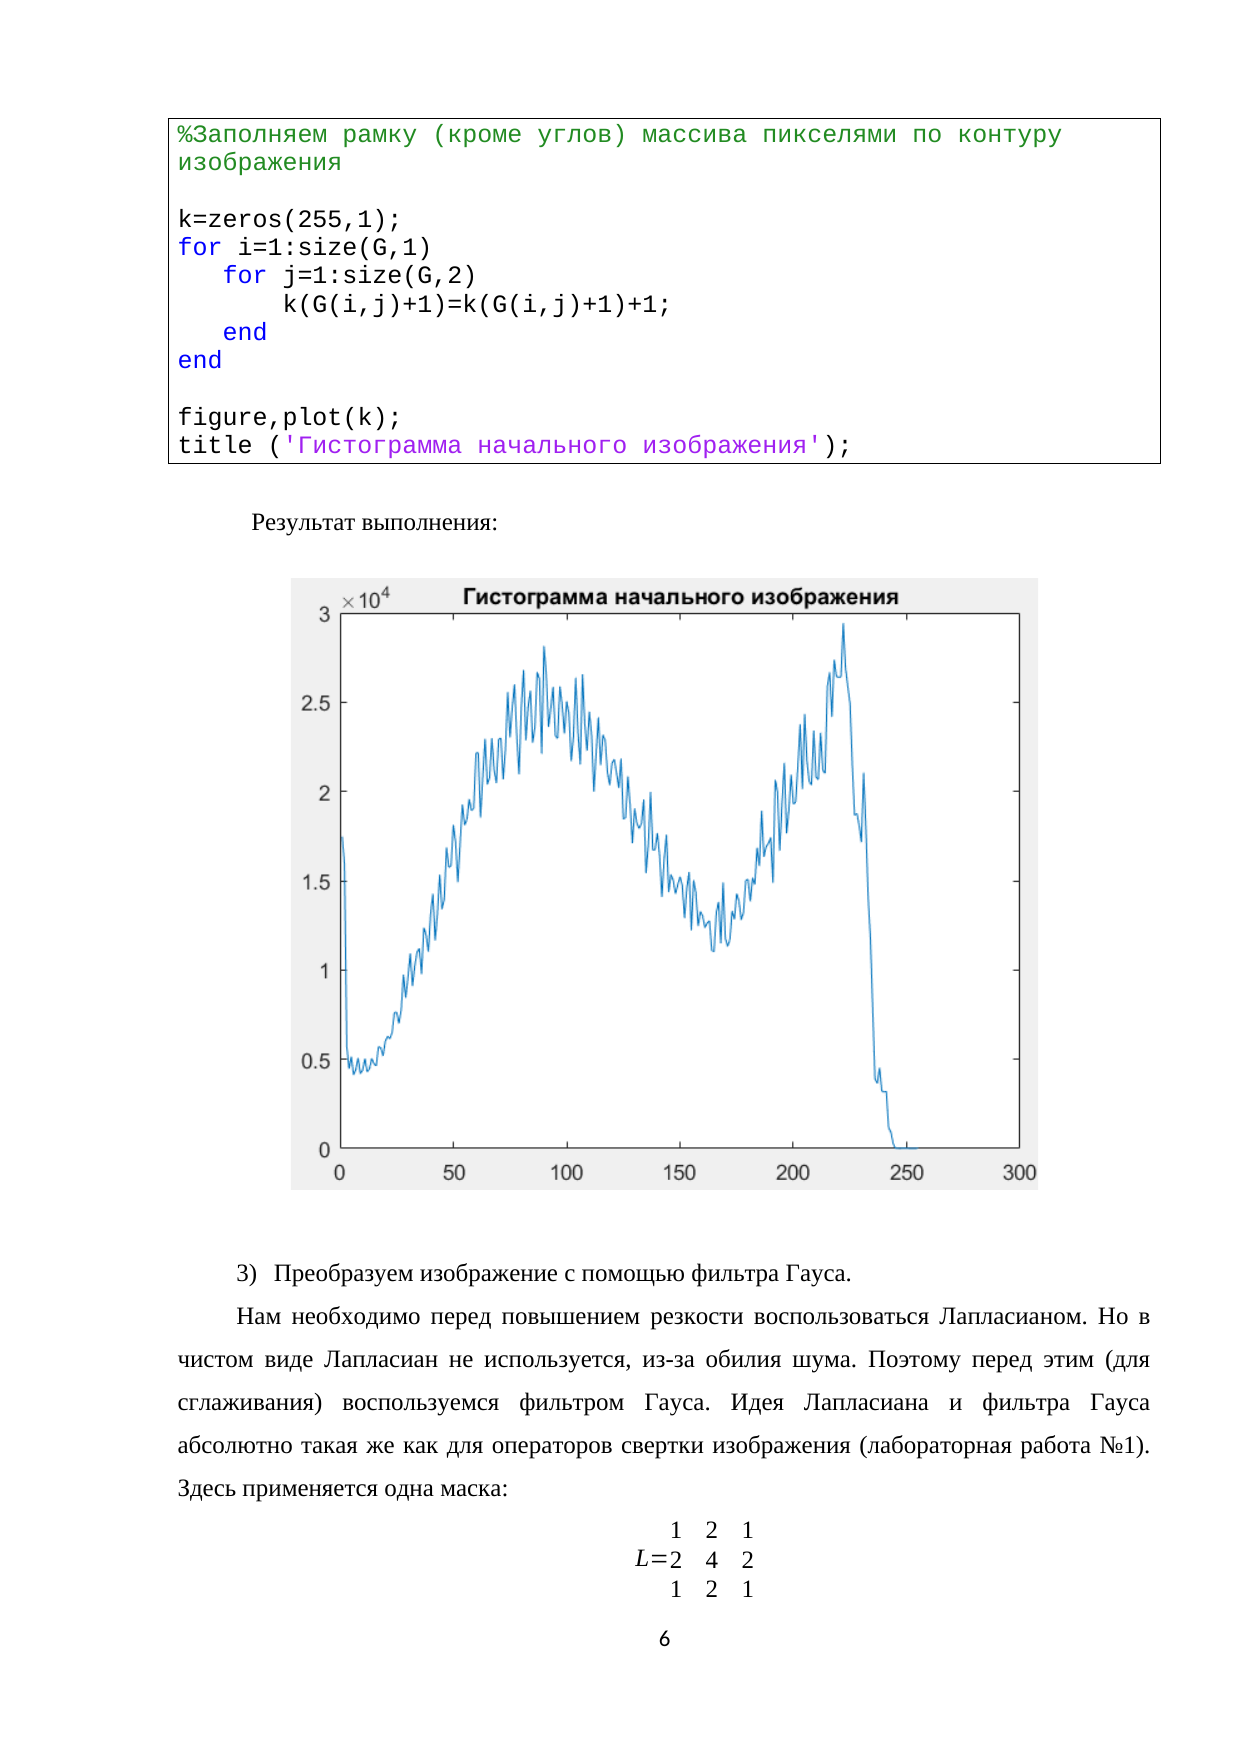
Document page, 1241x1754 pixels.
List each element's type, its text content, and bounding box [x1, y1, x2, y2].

picture [290, 578, 1039, 1190]
text k(G(i,j)+1)=k(G(i,j)+1)+1; [177, 291, 1152, 319]
text for j=1:size(G,2) [177, 263, 1152, 291]
text for i=1:size(G,1) [177, 234, 1152, 263]
list Преобразуем изображение с помощью фильтра Гауса. [236, 1258, 1152, 1286]
text title ('Гистограмма начального изображения'); [169, 429, 1160, 463]
text %Заполняем рамку (кроме углов) массива пикселями по контуру изображения [169, 119, 1160, 178]
text end [177, 319, 1152, 348]
text Нам необходимо перед повышением резкости воспользоваться Лапласианом. Но в чистом виде Лапласиан не используется, из-за обилия шума. Поэтому перед этим (для сглаживания) воспользуемся фильтром Гауса. Идея Лапласиана и фильтра Гауса абсолютно такая же как для операторов свертки изображения (лабораторная работа №1). Здесь применяется одна маска: [177, 1301, 1152, 1502]
text end [177, 348, 1152, 376]
text figure,plot(k); [177, 404, 1152, 429]
text Результат выполнения: [177, 507, 1152, 536]
text k=zeros(255,1); [177, 206, 1152, 234]
